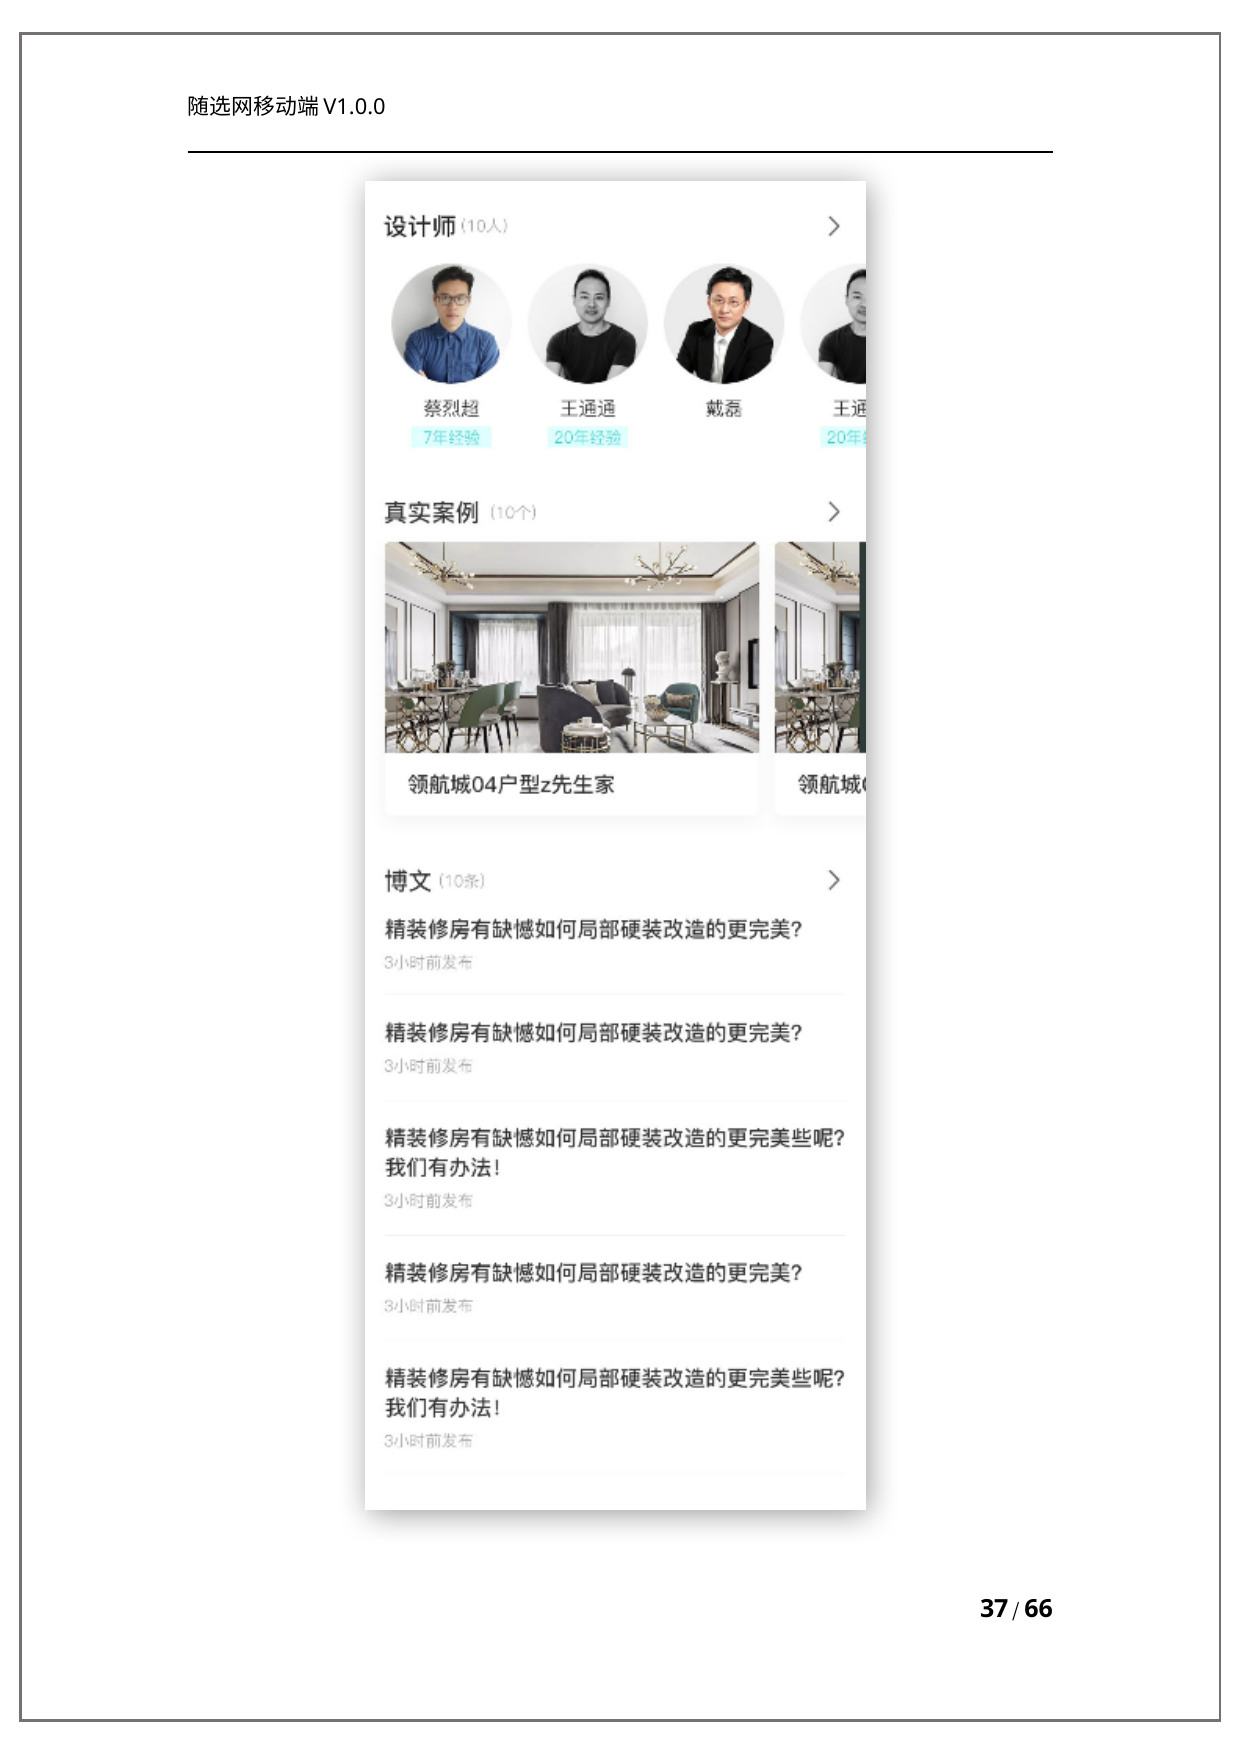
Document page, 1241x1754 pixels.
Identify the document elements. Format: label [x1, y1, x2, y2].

picture [365, 181, 866, 1510]
